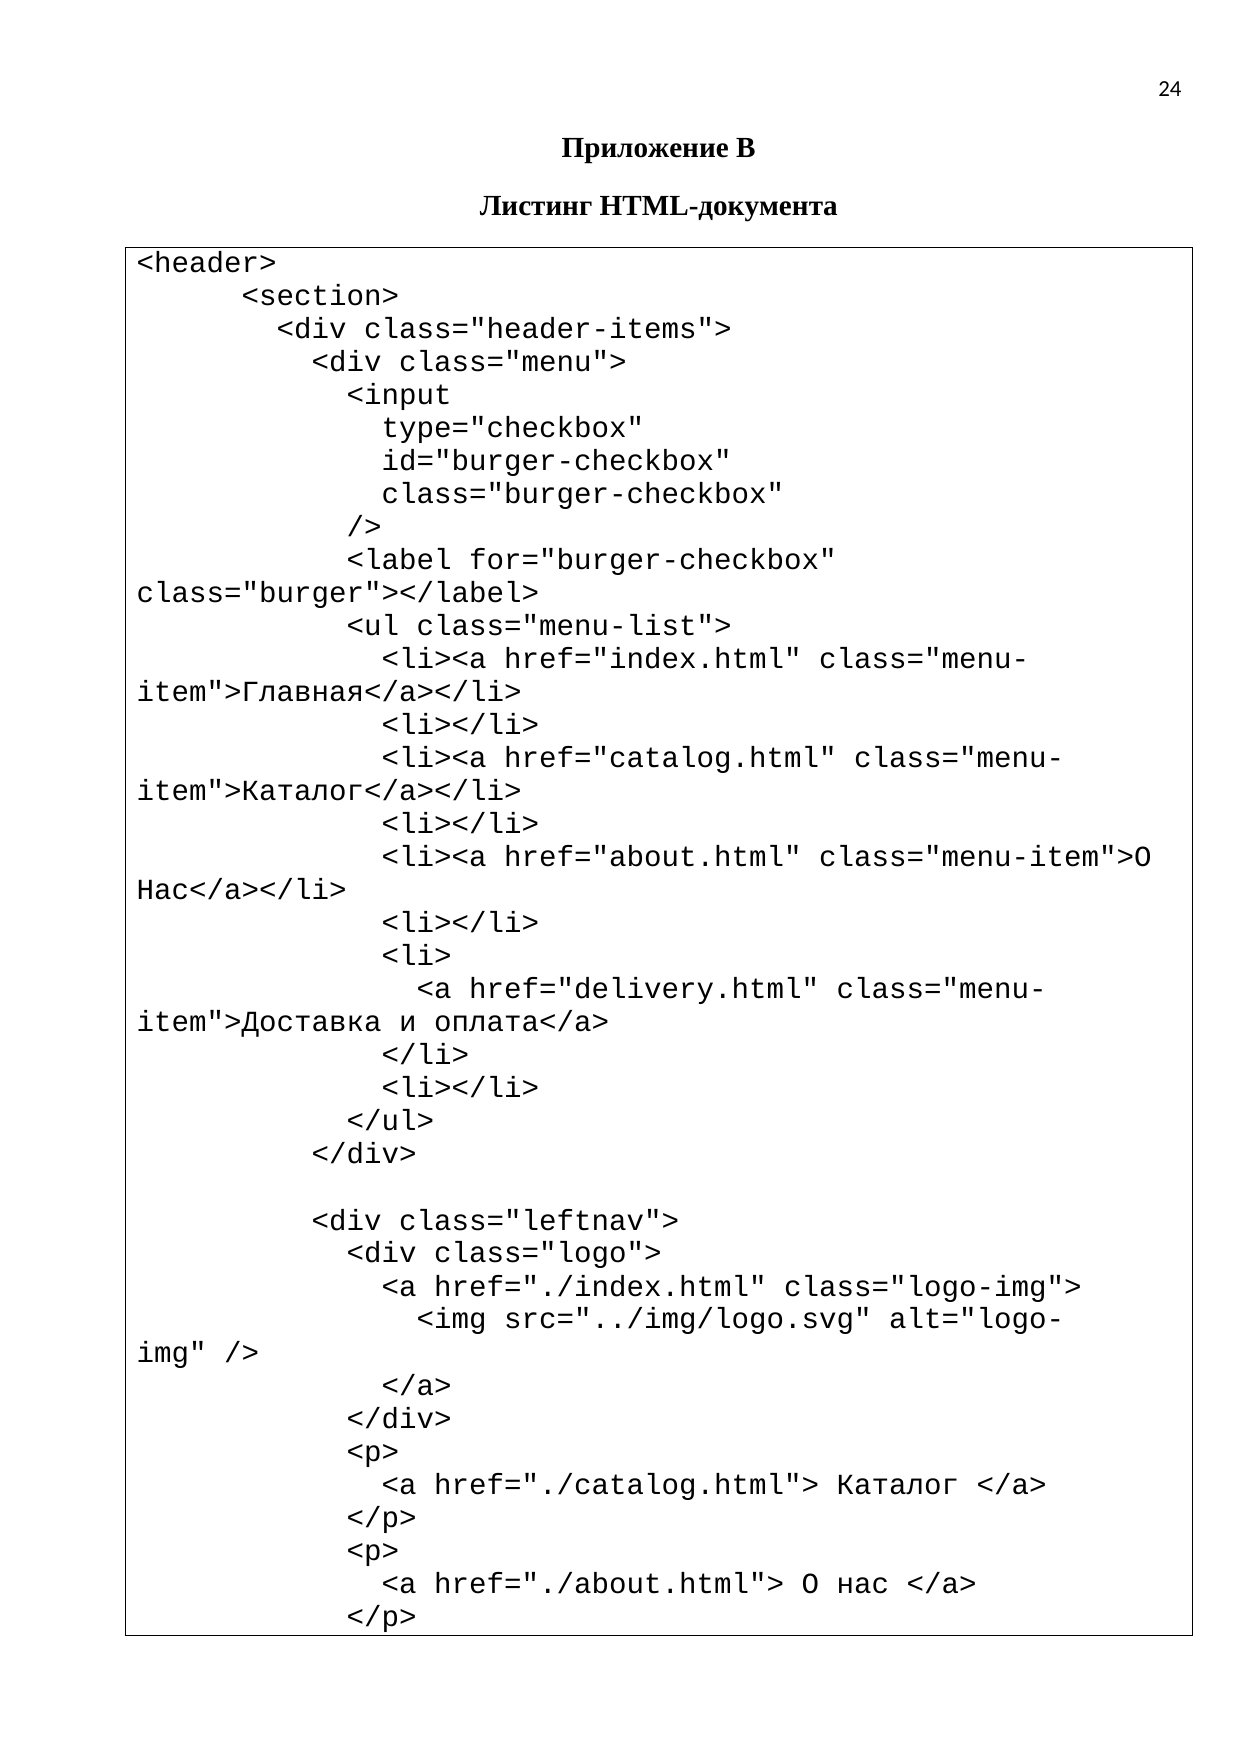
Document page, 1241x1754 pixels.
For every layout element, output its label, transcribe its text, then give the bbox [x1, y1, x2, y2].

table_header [126, 248, 1192, 1635]
text Листинг HTML-документа [136, 188, 1181, 222]
text Приложение В [136, 130, 1181, 163]
